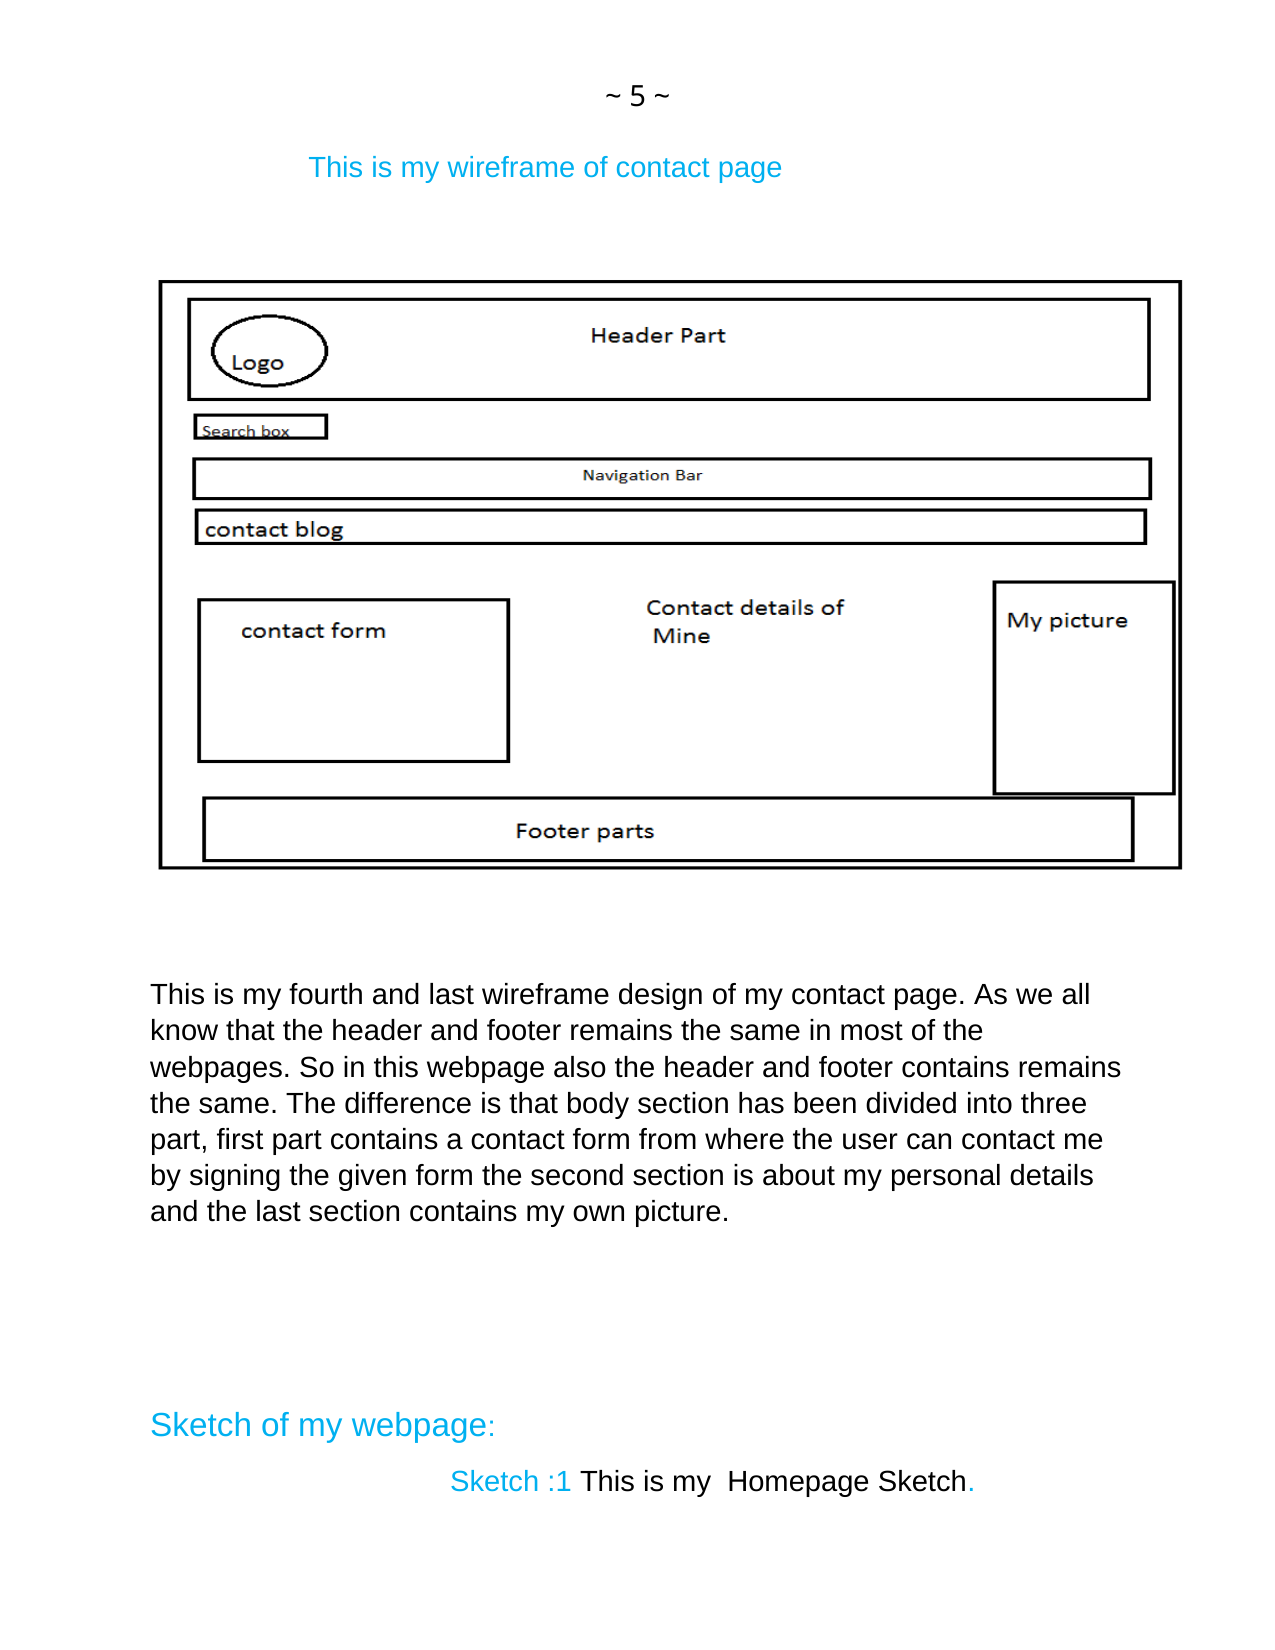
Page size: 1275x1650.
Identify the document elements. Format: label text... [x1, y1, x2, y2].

text Sketch :1 This is my Homepage Sketch. [150, 1463, 1125, 1497]
text This is my wireframe of contact page [225, 150, 1125, 183]
text Sketch of my webpage: [150, 1405, 1125, 1444]
text This is my fourth and last wireframe design of my contact page. As we all know that the header and footer remains the same in most of the webpages. So in this webpage also the header and footer contains remains the same. The difference is that body section has been divided into three part, first part contains a contact form from where the user can contact me by signing the given form the second section is about my personal details and the last section contains my own picture. [150, 977, 1125, 1228]
picture [150, 255, 1242, 906]
